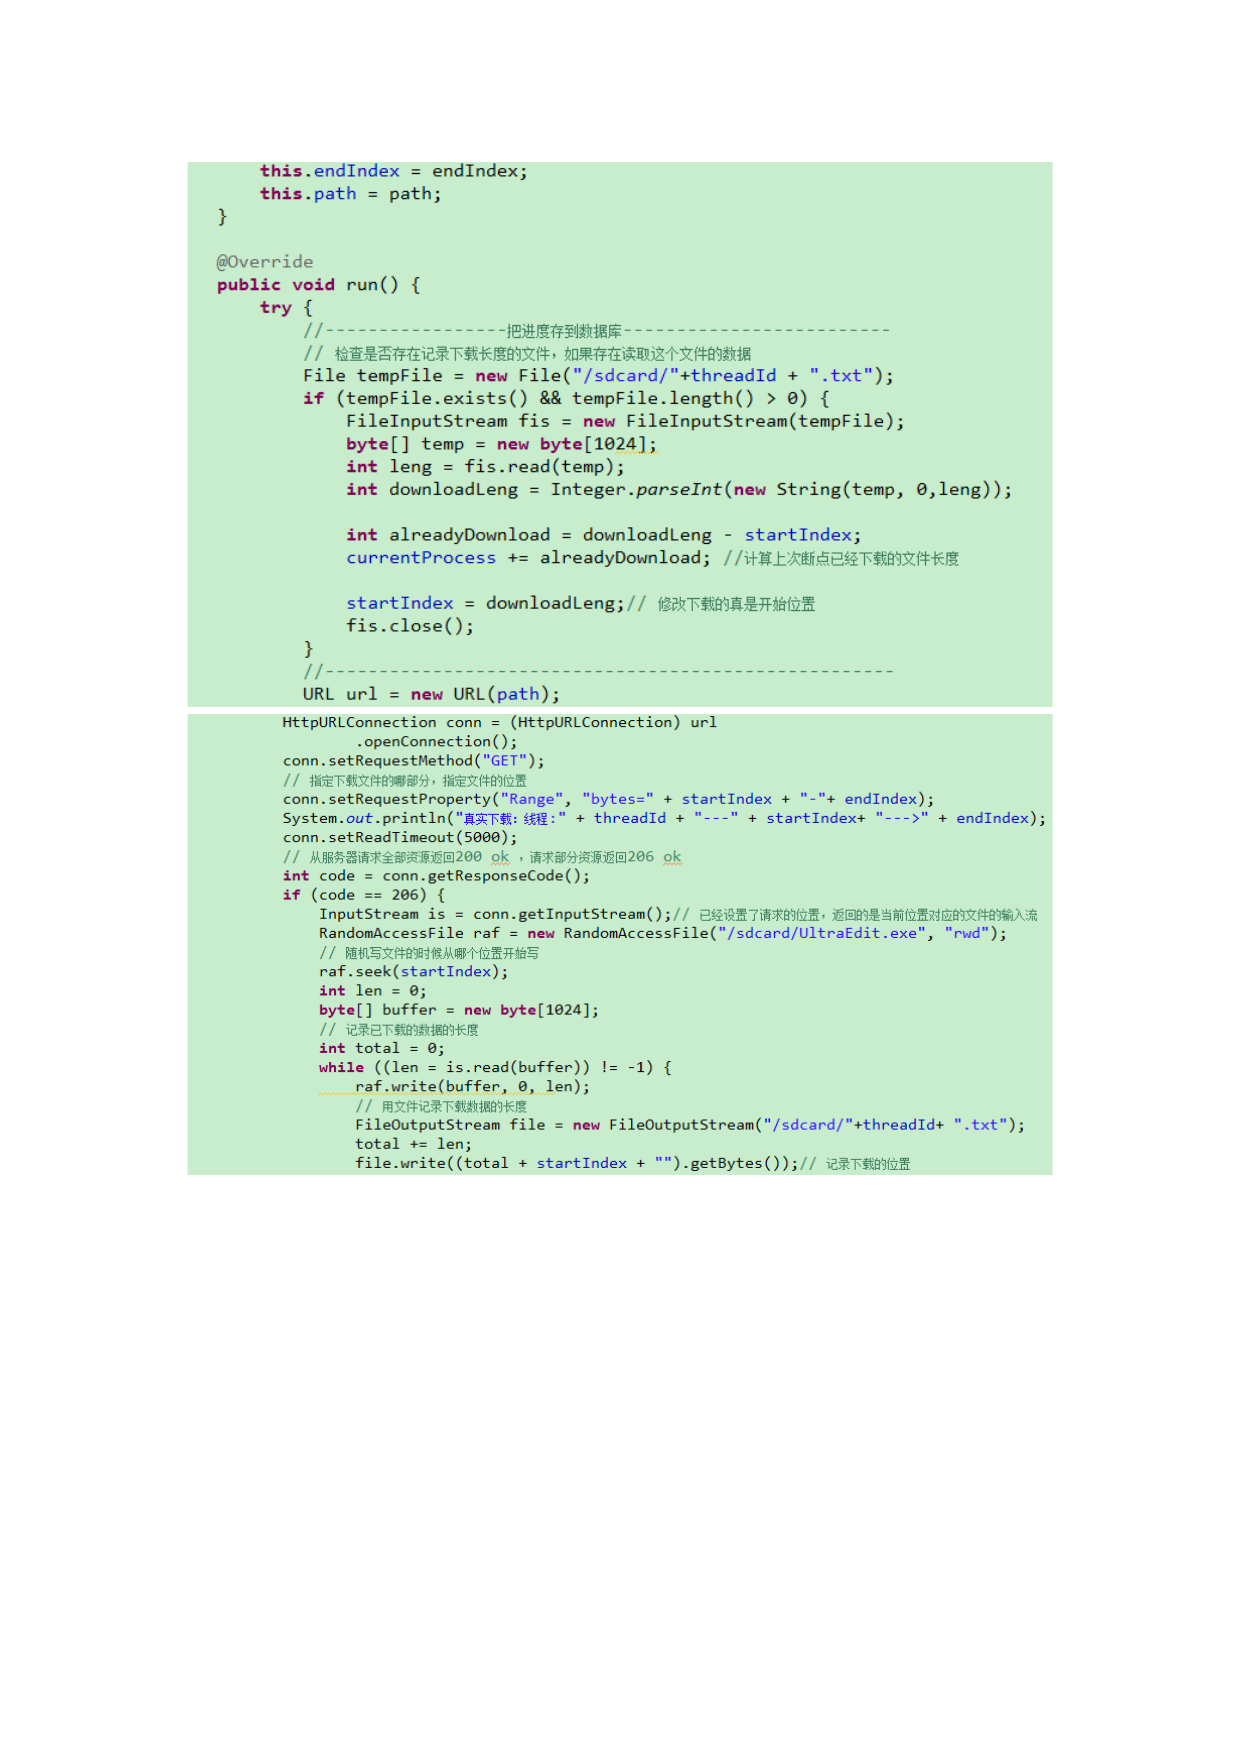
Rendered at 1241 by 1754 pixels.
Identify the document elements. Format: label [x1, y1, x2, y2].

picture [187, 714, 1053, 1175]
picture [187, 162, 1053, 707]
